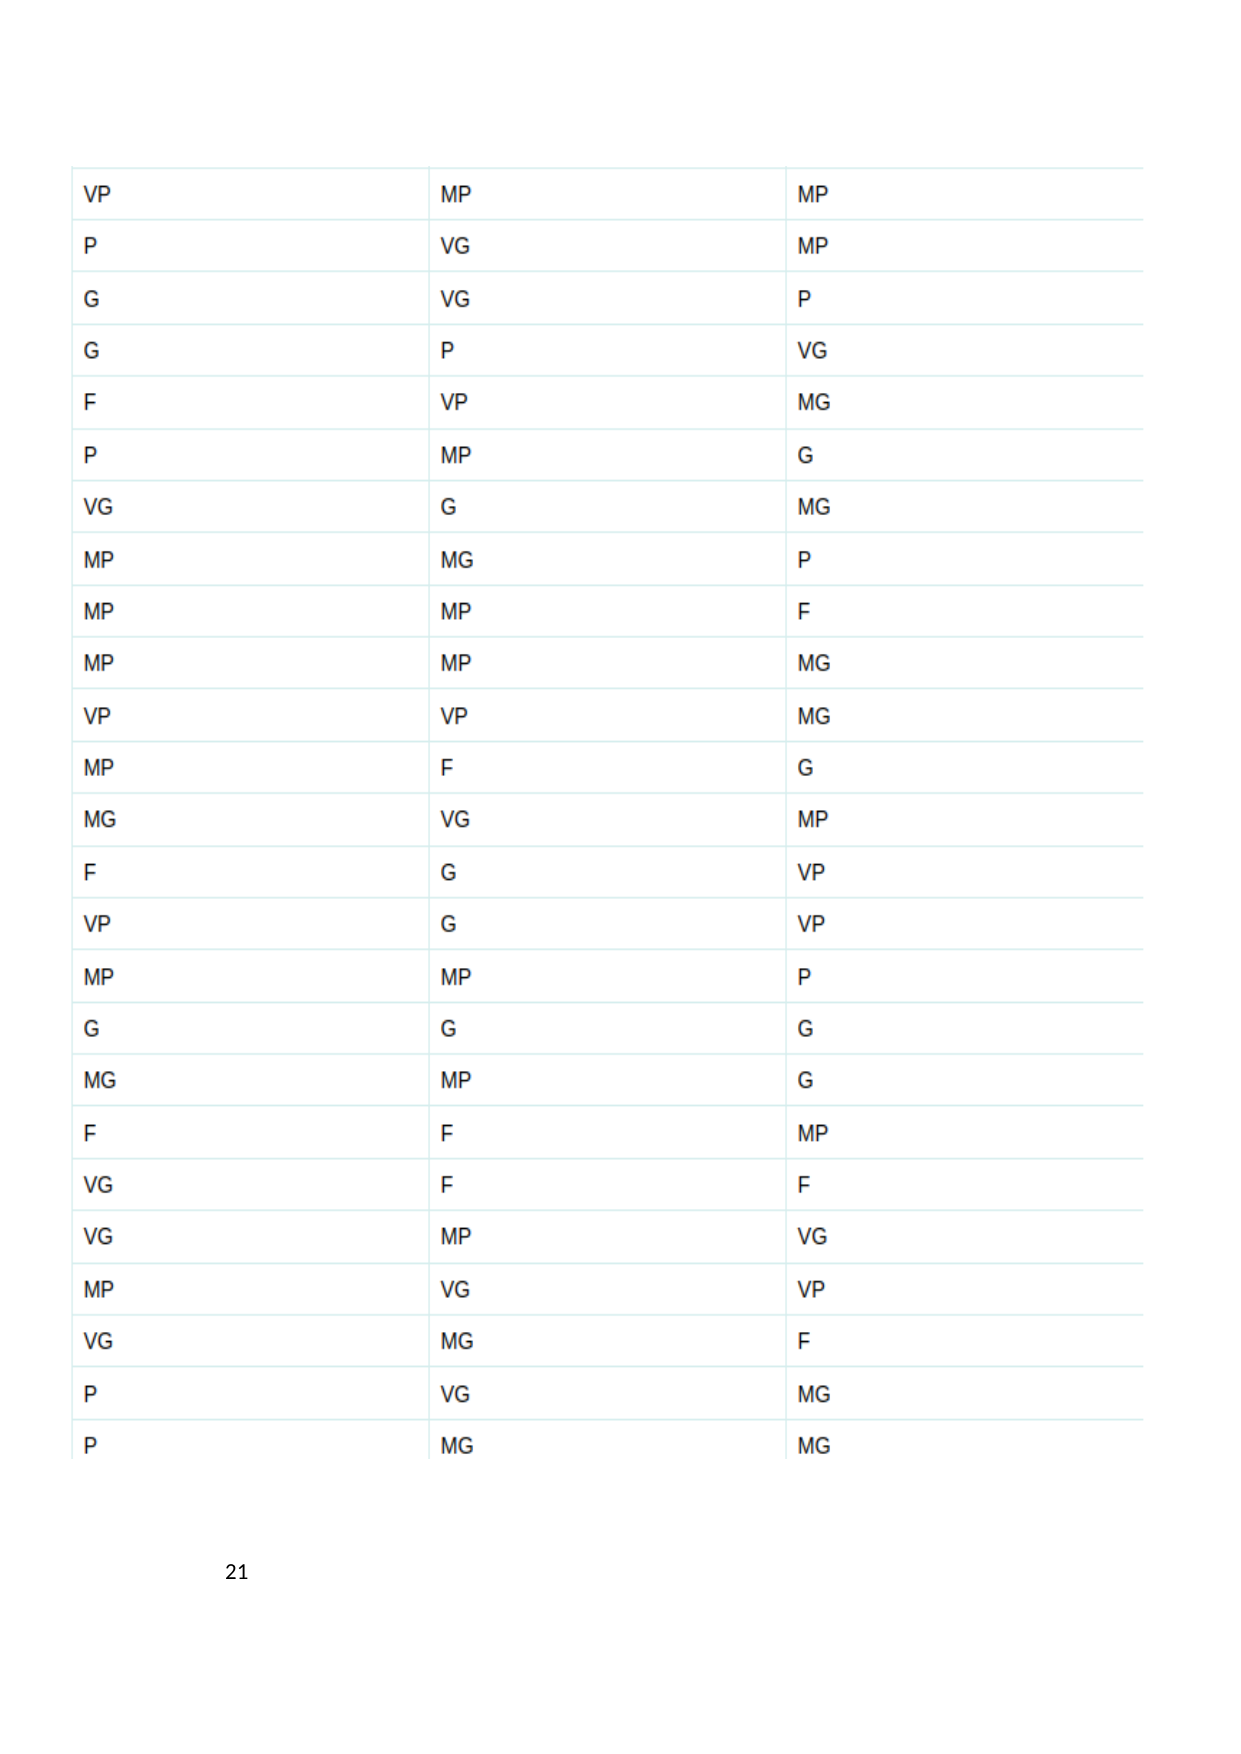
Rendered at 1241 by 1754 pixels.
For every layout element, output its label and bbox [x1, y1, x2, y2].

picture [63, 166, 1144, 1459]
